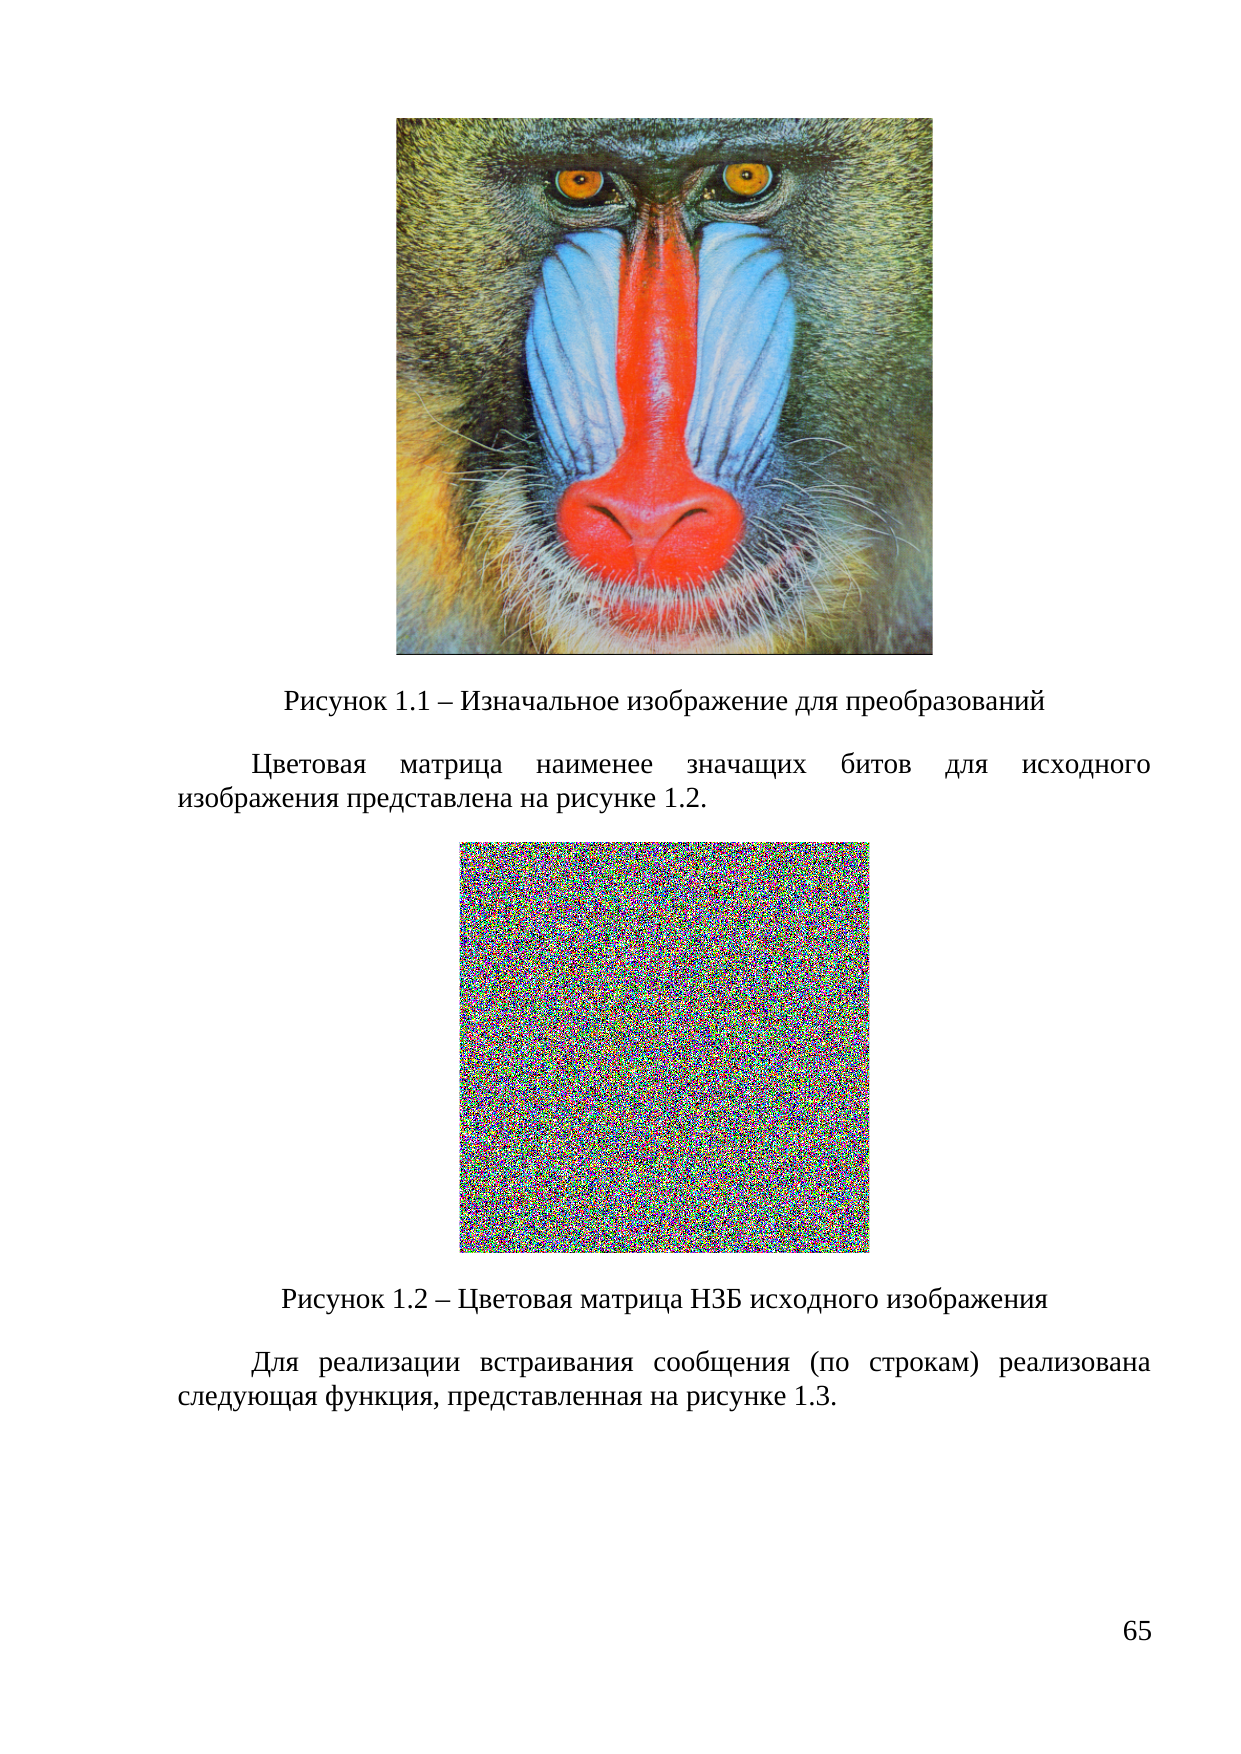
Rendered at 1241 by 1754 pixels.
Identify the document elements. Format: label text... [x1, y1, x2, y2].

text Рисунок 1.1 – Изначальное изображение для преобразований [177, 683, 1152, 717]
picture [396, 118, 933, 655]
text Цветовая матрица наименее значащих битов для исходного изображения представлена на рисунке 1.2. [177, 746, 1152, 813]
text Рисунок 1.2 – Цветовая матрица НЗБ исходного изображения [177, 1282, 1152, 1315]
picture [459, 842, 870, 1253]
text Для реализации встраивания сообщения (по строкам) реализована следующая функция, представленная на рисунке 1.3. [177, 1344, 1152, 1411]
